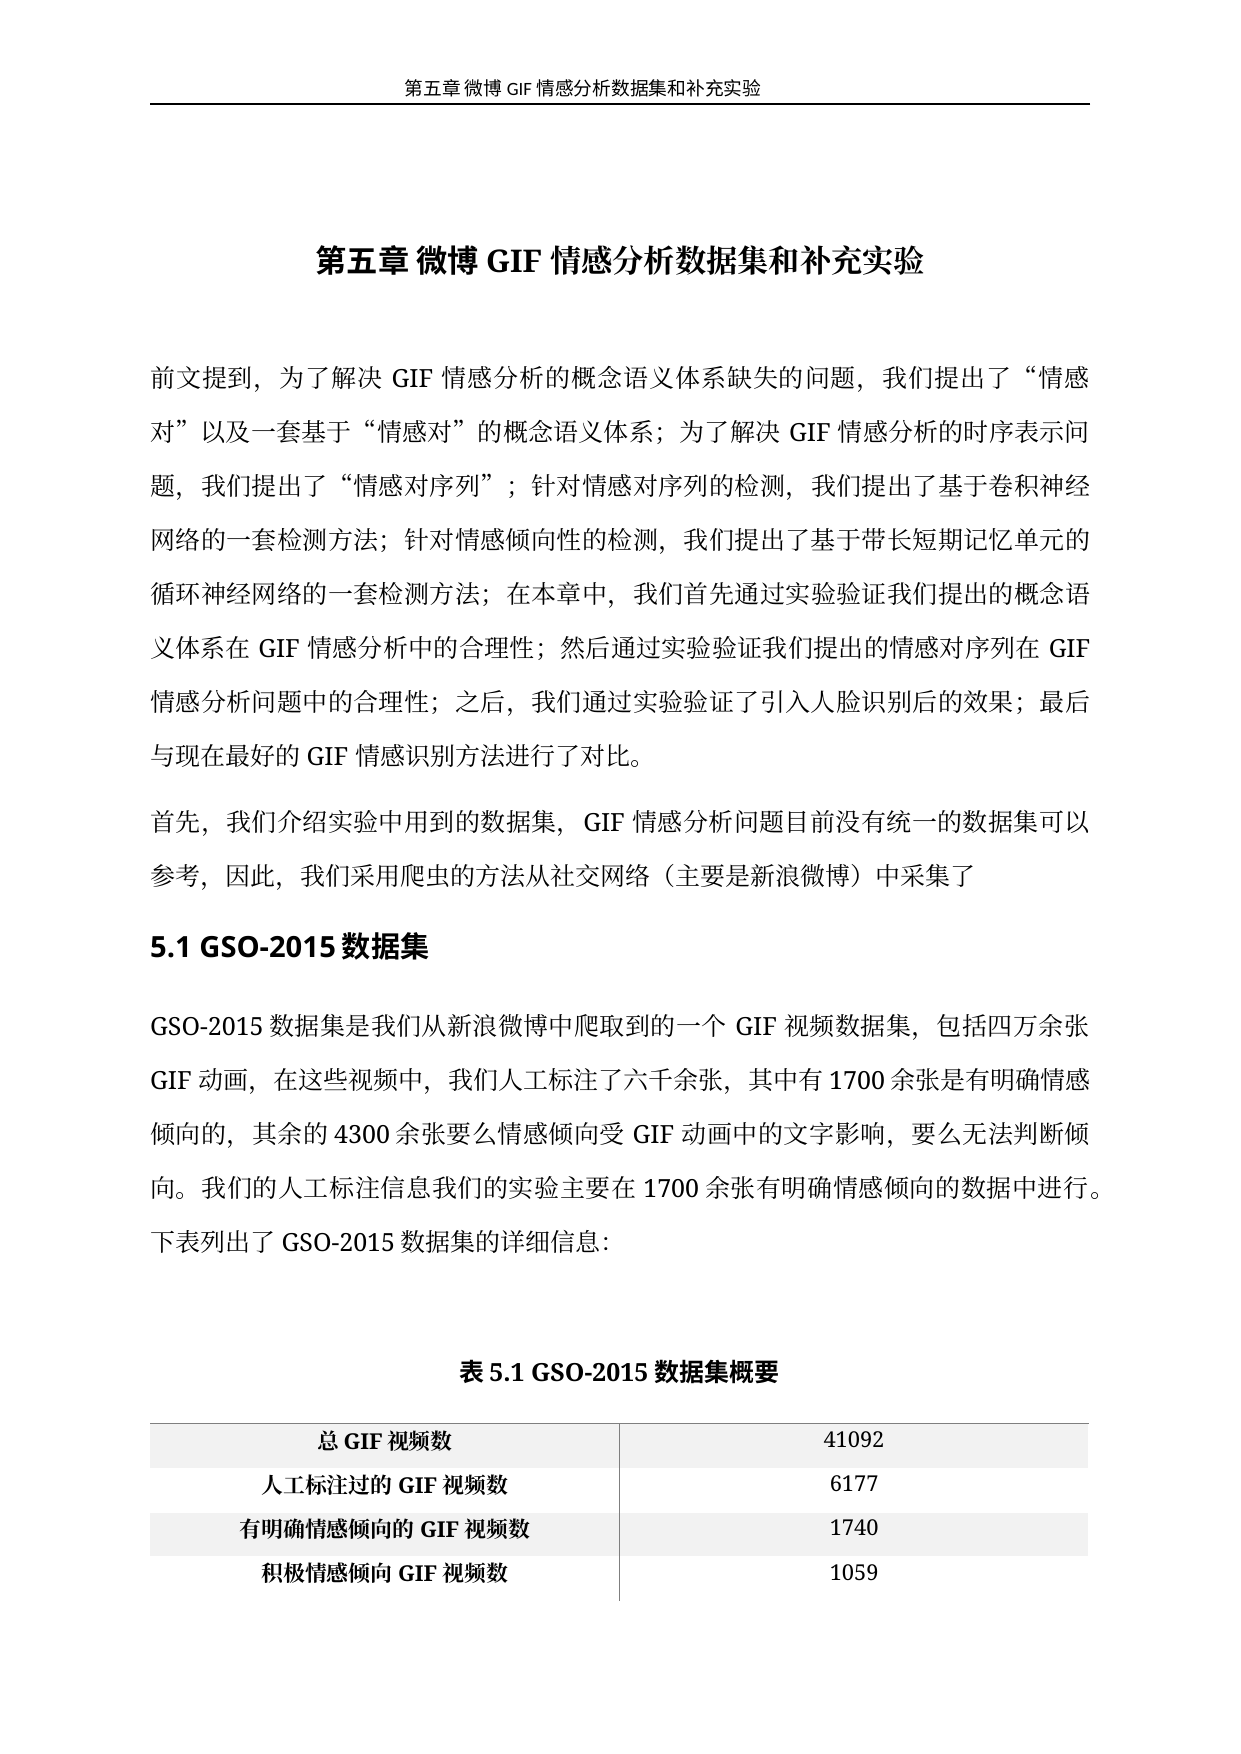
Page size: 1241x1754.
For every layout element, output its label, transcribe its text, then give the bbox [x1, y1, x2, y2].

text 5.1 GSO-2015数据集 [150, 923, 1090, 966]
table_cell 41092 [620, 1424, 1088, 1468]
table_cell 有明确情感倾向的 GIF 视频数 [150, 1513, 619, 1556]
table_cell 6177 [620, 1468, 1088, 1512]
text 首先，我们介绍实验中用到的数据集，GIF 情感分析问题目前没有统一的数据集可以参考，因此，我们采用爬虫的方法从社交网络（主要是新浪微博）中采集了 [150, 803, 1090, 893]
table_cell 总GIF视频数 [150, 1424, 619, 1468]
text GSO-2015数据集是我们从新浪微博中爬取到的一个 GIF 视频数据集，包括四万余张 GIF 动画，在这些视频中，我们人工标注了六千余张，其中有1700余张是有明确情感倾向的，其余的4300余张要么情感倾向受 GIF 动画中的文字影响，要么无法判断倾向。我们的人工标注信息我们的实验主要在1700余张有明确情感倾向的数据中进行。下表列出了 GSO-2015数据集的详细信息： [150, 1007, 1090, 1259]
text 前文提到，为了解决 GIF 情感分析的概念语义体系缺失的问题，我们提出了“情感对”以及一套基于“情感对”的概念语义体系；为了解决 GIF 情感分析的时序表示问题，我们提出了“情感对序列”；针对情感对序列的检测，我们提出了基于卷积神经网络的一套检测方法；针对情感倾向性的检测，我们提出了基于带长短期记忆单元的循环神经网络的一套检测方法；在本章中，我们首先通过实验验证我们提出的概念语义体系在 GIF 情感分析中的合理性；然后通过实验验证我们提出的情感对序列在 GIF 情感分析问题中的合理性；之后，我们通过实验验证了引入人脸识别后的效果；最后与现在最好的 GIF 情感识别方法进行了对比。 [150, 359, 1090, 772]
table_cell 人工标注过的 GIF 视频数 [150, 1468, 619, 1512]
table_cell 积极情感倾向 GIF 视频数 [150, 1556, 619, 1601]
table_cell 1740 [620, 1513, 1088, 1556]
table_header 表5.1 GSO-2015 数据集概要 [150, 1353, 1088, 1423]
table_cell 1059 [620, 1556, 1088, 1601]
text 第五章 微博 GIF 情感分析数据集和补充实验 [150, 236, 1090, 282]
